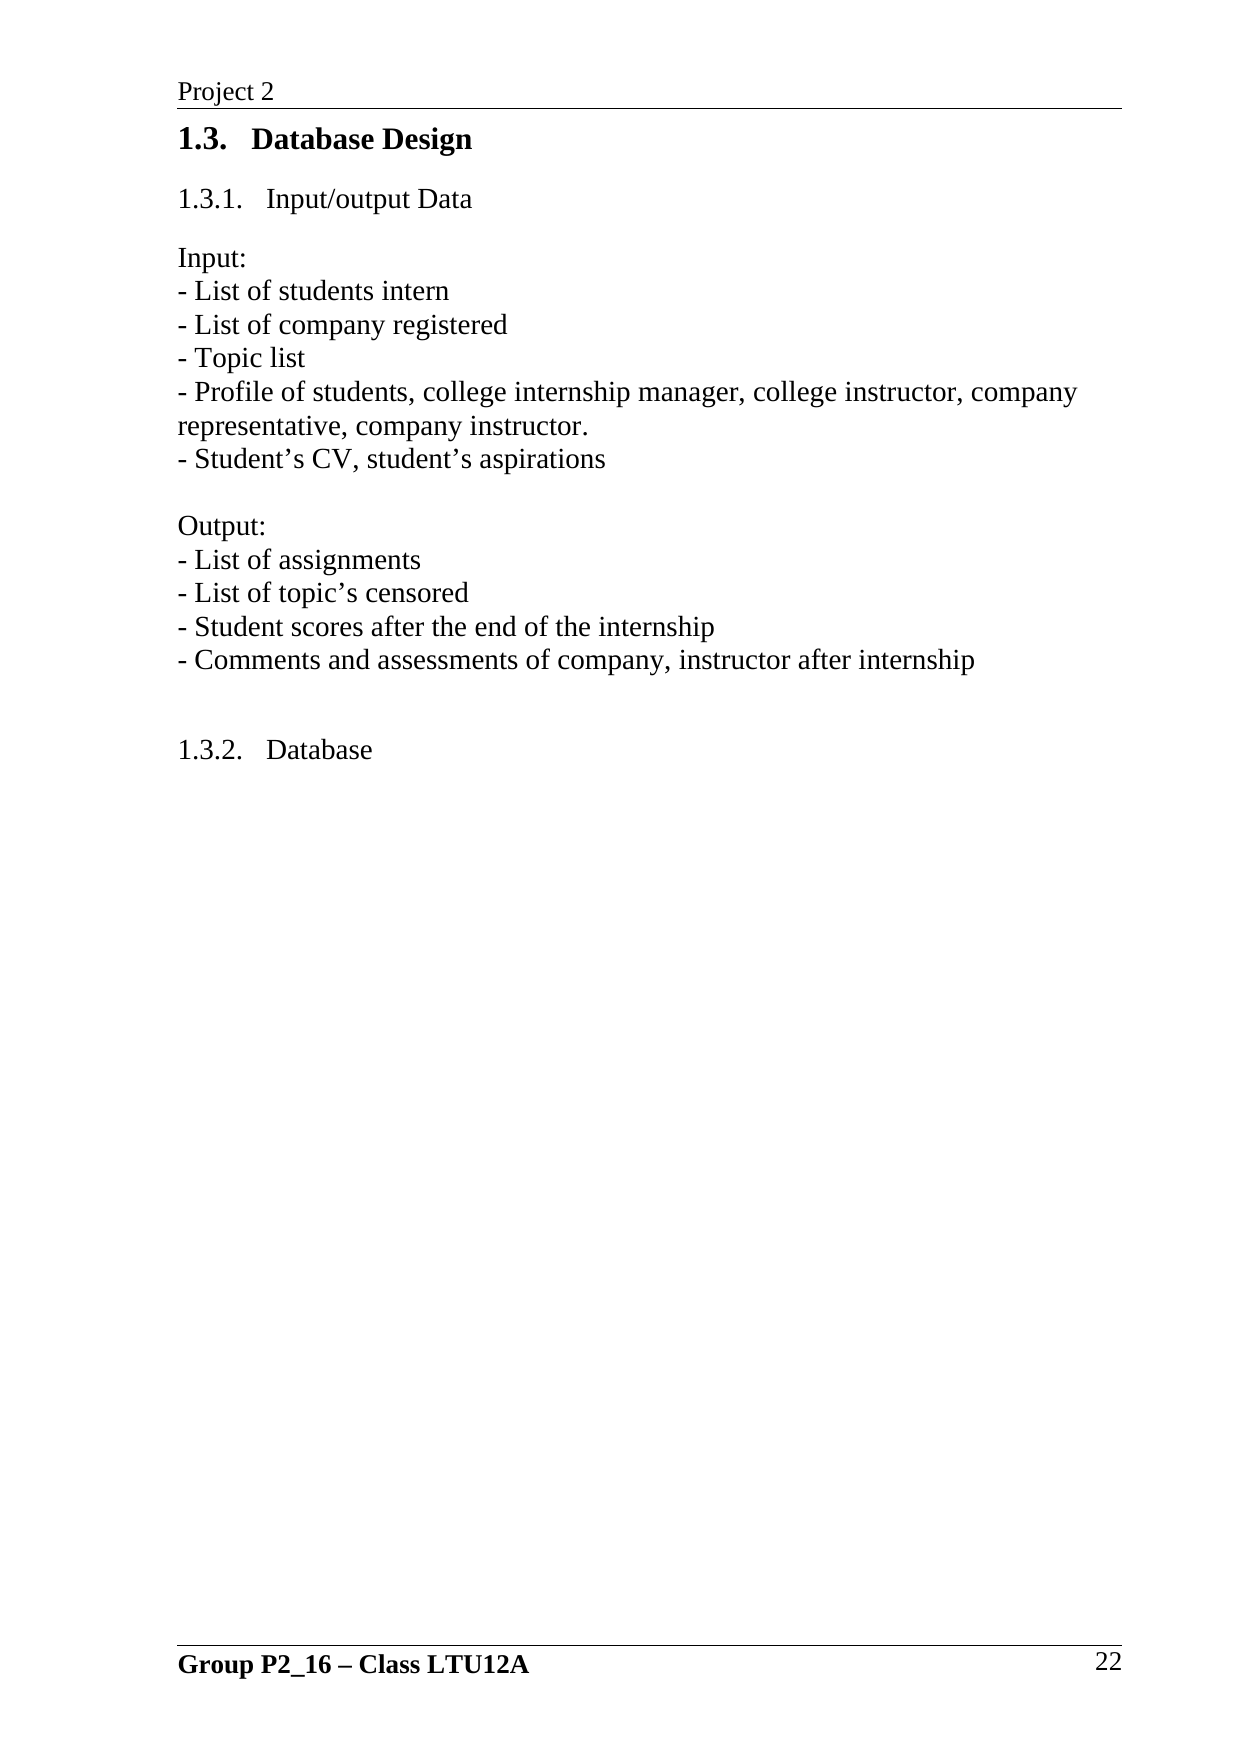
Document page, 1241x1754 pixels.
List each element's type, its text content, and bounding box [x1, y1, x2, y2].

subtitle Database [177, 732, 1122, 766]
subtitle Input/output Data [177, 181, 1122, 215]
text - Comments and assessments of company, instructor after internship [177, 642, 1122, 676]
text - Student’s CV, student’s aspirations [177, 441, 1122, 475]
text Output: [177, 508, 1122, 542]
text Input: [177, 240, 1122, 273]
subtitle Database Design [177, 118, 1122, 156]
text - Topic list [177, 341, 1122, 374]
text - List of company registered [177, 307, 1122, 341]
text - List of students intern [177, 273, 1122, 307]
text - Profile of students, college internship manager, college instructor, company representative, company instructor. [177, 374, 1122, 441]
text - Student scores after the end of the internship [177, 609, 1122, 642]
text - List of topic’s censored [177, 575, 1122, 609]
text - List of assignments [177, 542, 1122, 575]
